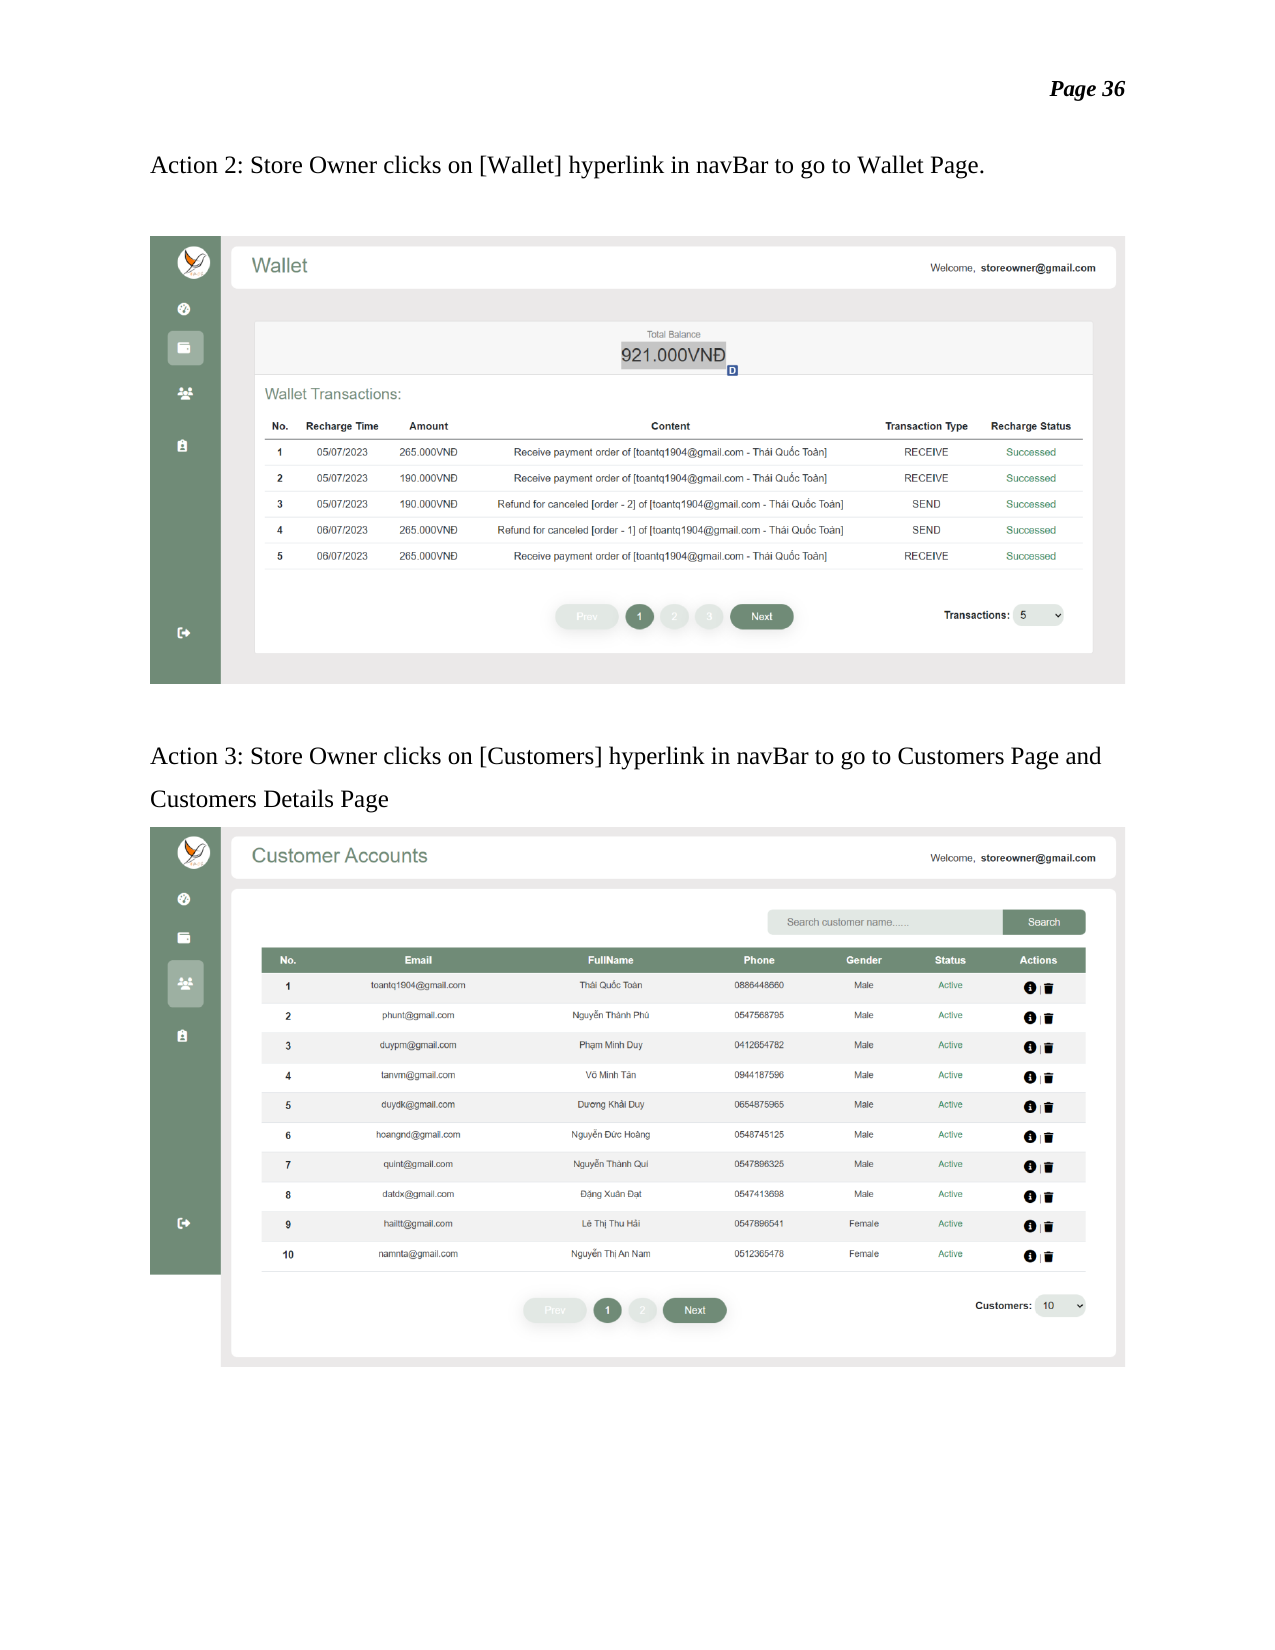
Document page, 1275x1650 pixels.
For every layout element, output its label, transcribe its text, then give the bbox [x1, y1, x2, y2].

picture [150, 827, 1125, 1367]
picture [150, 236, 1125, 684]
text Action 2: Store Owner clicks on [Wallet] hyperlink in navBar to go to Wallet Page. [150, 150, 1125, 179]
text Action 3: Store Owner clicks on [Customers] hyperlink in navBar to go to Customers Page and Customers Details Page [150, 741, 1125, 813]
